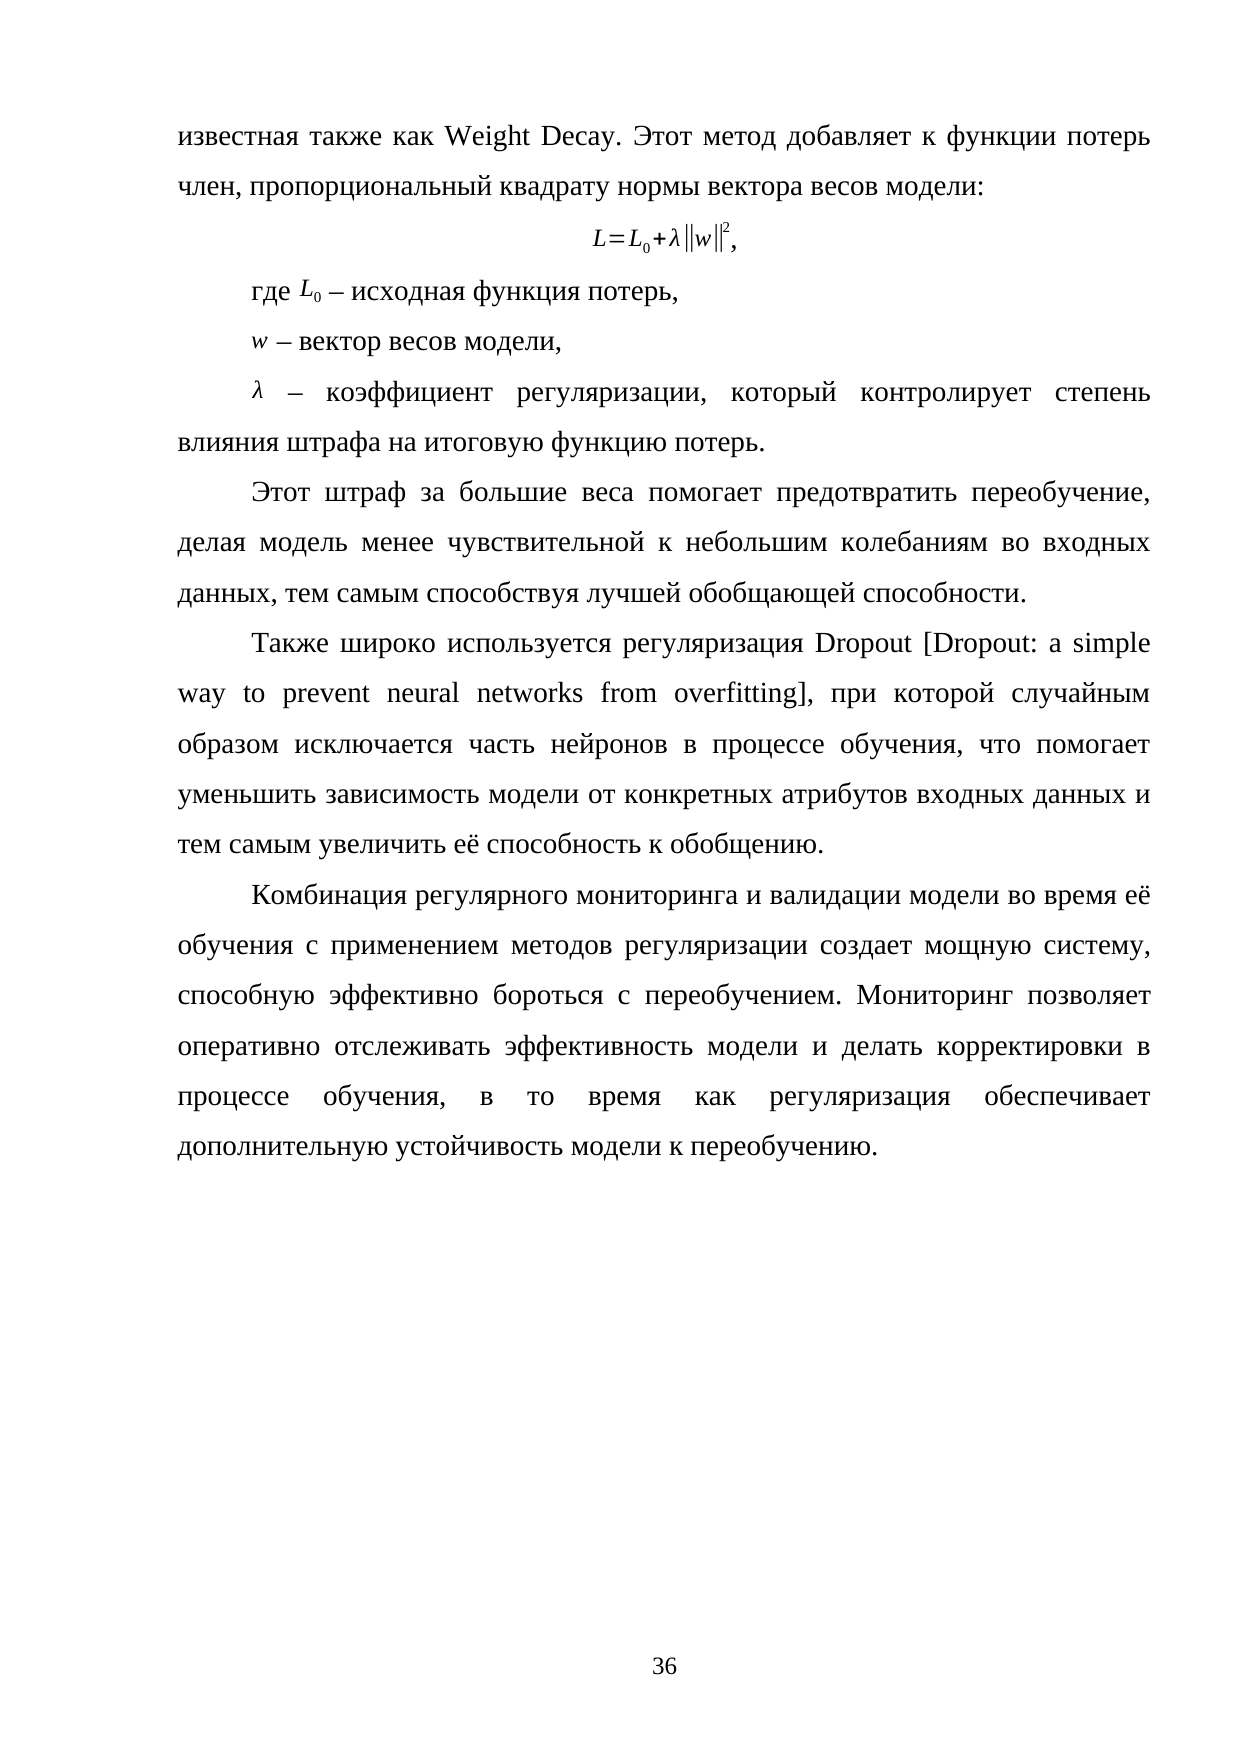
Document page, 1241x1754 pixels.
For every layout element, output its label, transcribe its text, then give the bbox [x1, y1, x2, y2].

text , [177, 219, 1152, 256]
text Также широко используется регуляризация Dropout [Dropout: a simple way to prevent neural networks from overfitting], при которой случайным образом исключается часть нейронов в процессе обучения, что помогает уменьшить зависимость модели от конкретных атрибутов входных данных и тем самым увеличить её способность к обобщению. [177, 625, 1152, 860]
text – коэффициент регуляризации, который контролирует степень влияния штрафа на итоговую функцию потерь. [177, 374, 1152, 457]
text Комбинация регулярного мониторинга и валидации модели во время её обучения с применением методов регуляризации создает мощную систему, способную эффективно бороться с переобучением. Мониторинг позволяет оперативно отслеживать эффективность модели и делать корректировки в процессе обучения, в то время как регуляризация обеспечивает дополнительную устойчивость модели к переобучению. [177, 877, 1152, 1162]
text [177, 118, 1152, 202]
text – вектор весов модели, [177, 323, 1152, 357]
text где – исходная функция потерь, [177, 273, 1152, 307]
text Этот штраф за большие веса помогает предотвратить переобучение, делая модель менее чувствительной к небольшим колебаниям во входных данных, тем самым способствуя лучшей обобщающей способности. [177, 474, 1152, 608]
